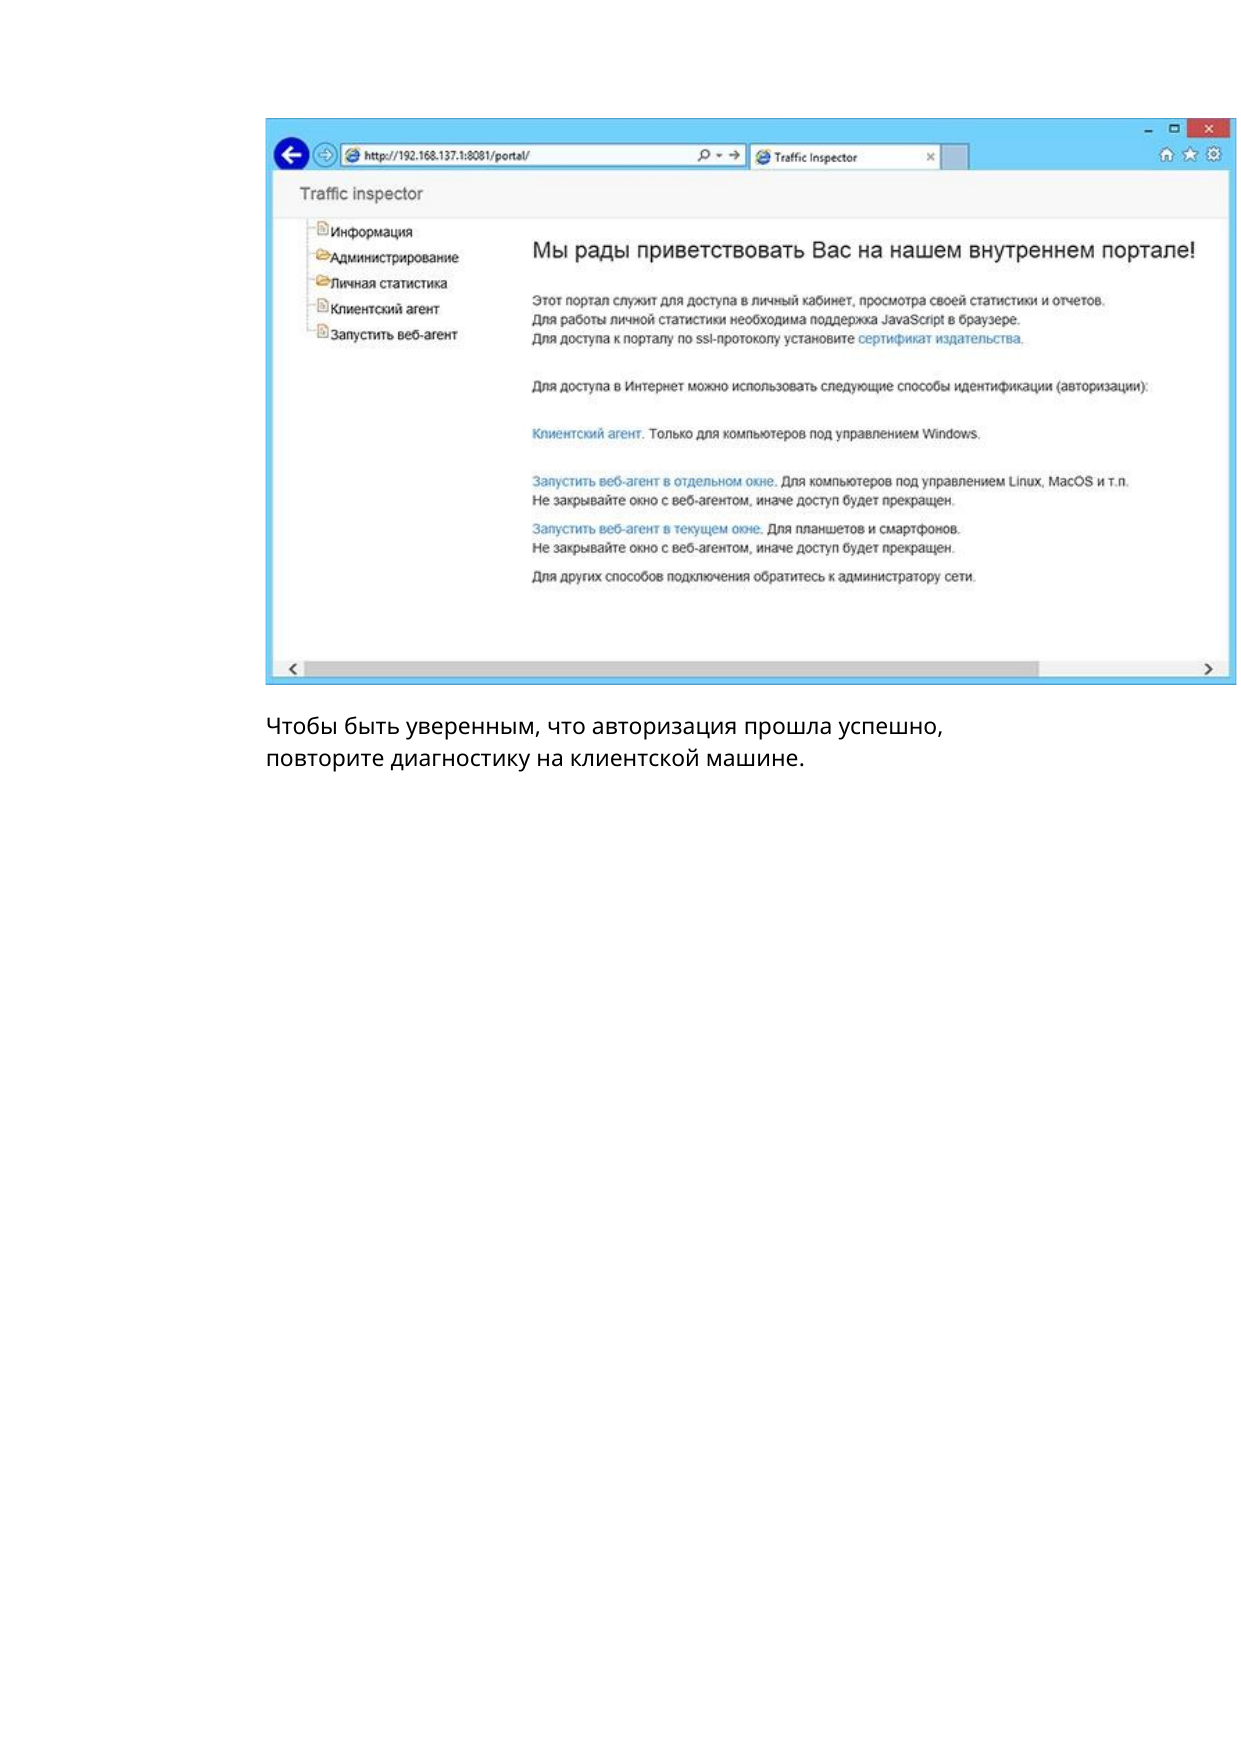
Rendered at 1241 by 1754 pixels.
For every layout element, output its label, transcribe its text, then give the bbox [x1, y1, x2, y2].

list Чтобы быть уверенным, что авторизация прошла успешно, повторите диагностику на клиентской машине. [266, 710, 975, 773]
picture [265, 118, 1237, 685]
